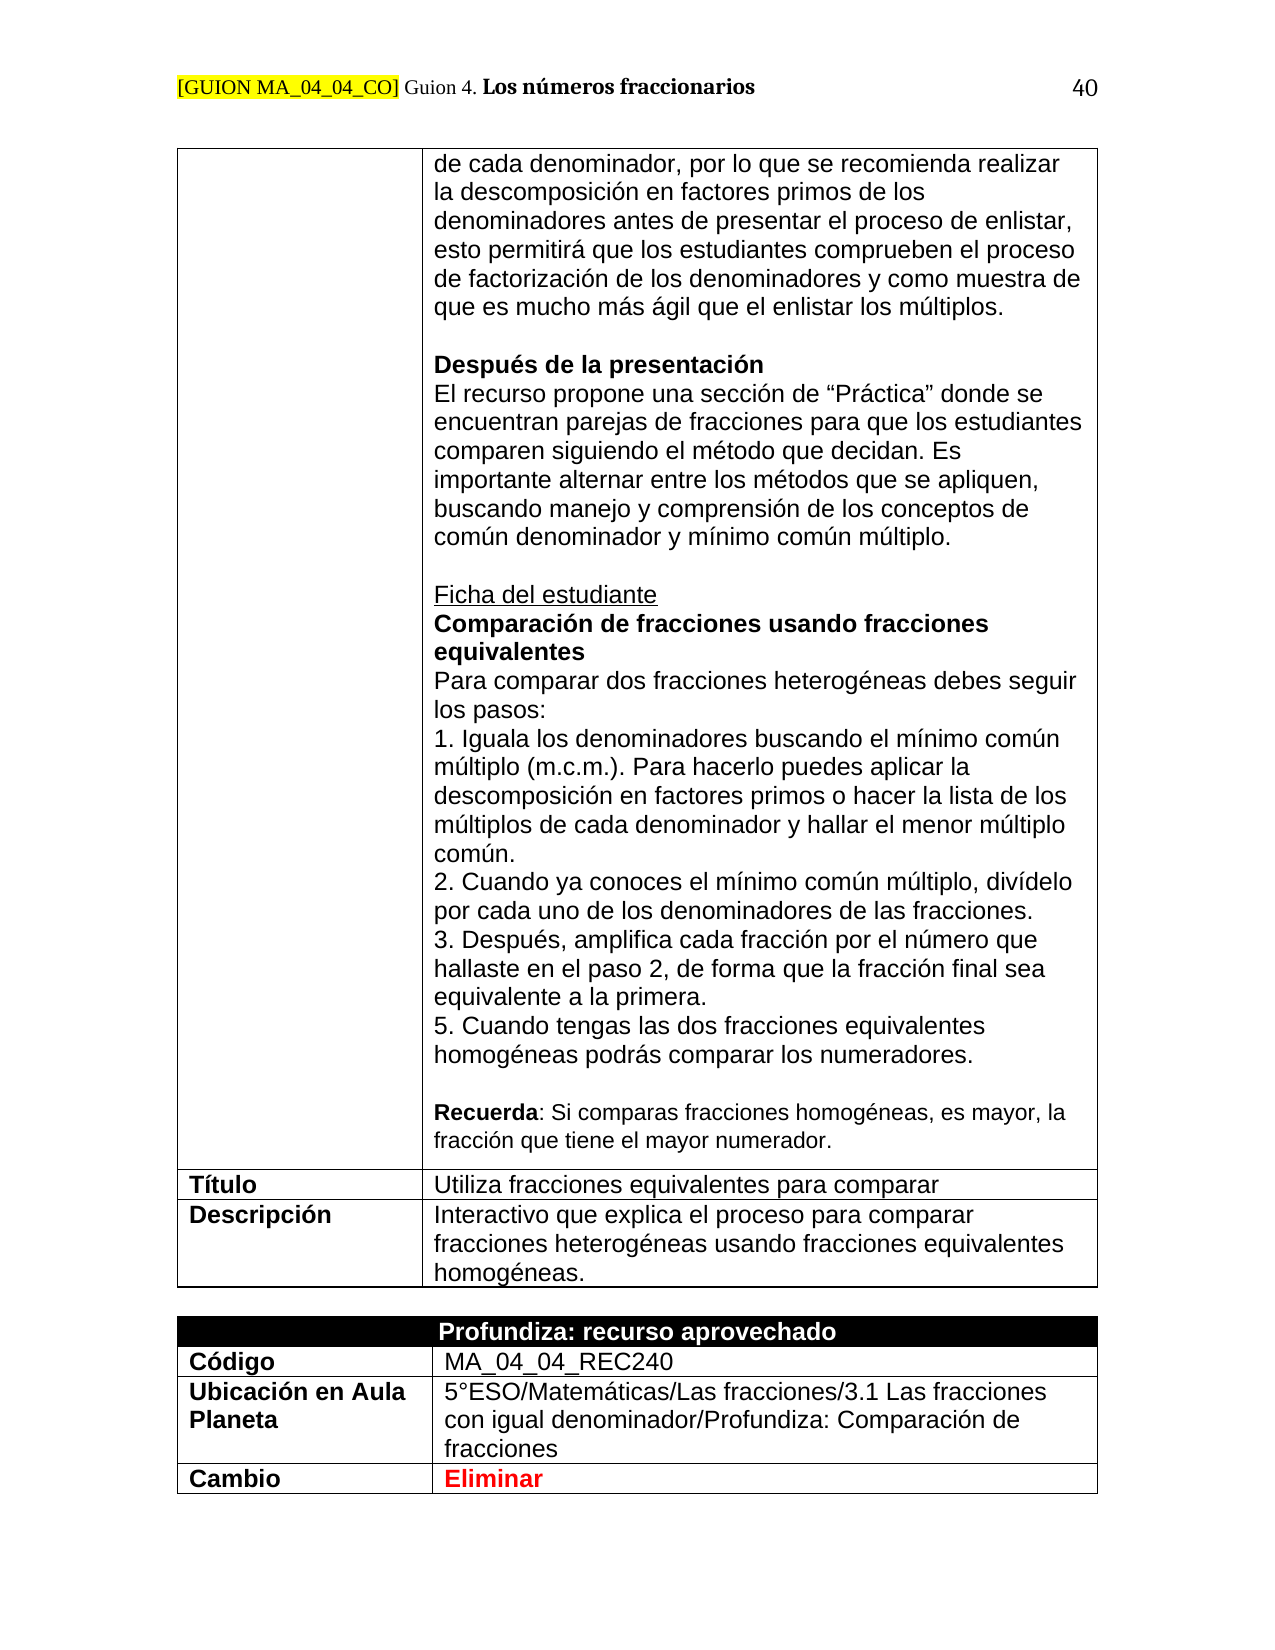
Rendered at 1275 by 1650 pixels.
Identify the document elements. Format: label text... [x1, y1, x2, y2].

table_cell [423, 149, 1097, 1169]
table_cell Descripción [178, 1200, 422, 1286]
table_cell Ubicación en Aula Planeta [178, 1377, 432, 1463]
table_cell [178, 149, 422, 1169]
table_cell Interactivo que explica el proceso para comparar fracciones heterogéneas usando fracciones equivalentes homogéneas. [423, 1200, 1097, 1286]
table_header Profundiza: recurso aprovechado [178, 1317, 1097, 1346]
table_cell Utiliza fracciones equivalentes para comparar [423, 1170, 1097, 1199]
table_cell Código [178, 1347, 432, 1376]
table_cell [178, 1464, 432, 1493]
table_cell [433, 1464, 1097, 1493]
table_cell 5°ESO/Matemáticas/Las fracciones/3.1 Las fracciones con igual denominador/Profundiza: Comparación de fracciones [433, 1377, 1097, 1463]
table_cell Título [178, 1170, 422, 1199]
table_cell MA_04_04_REC240 [433, 1347, 1097, 1376]
